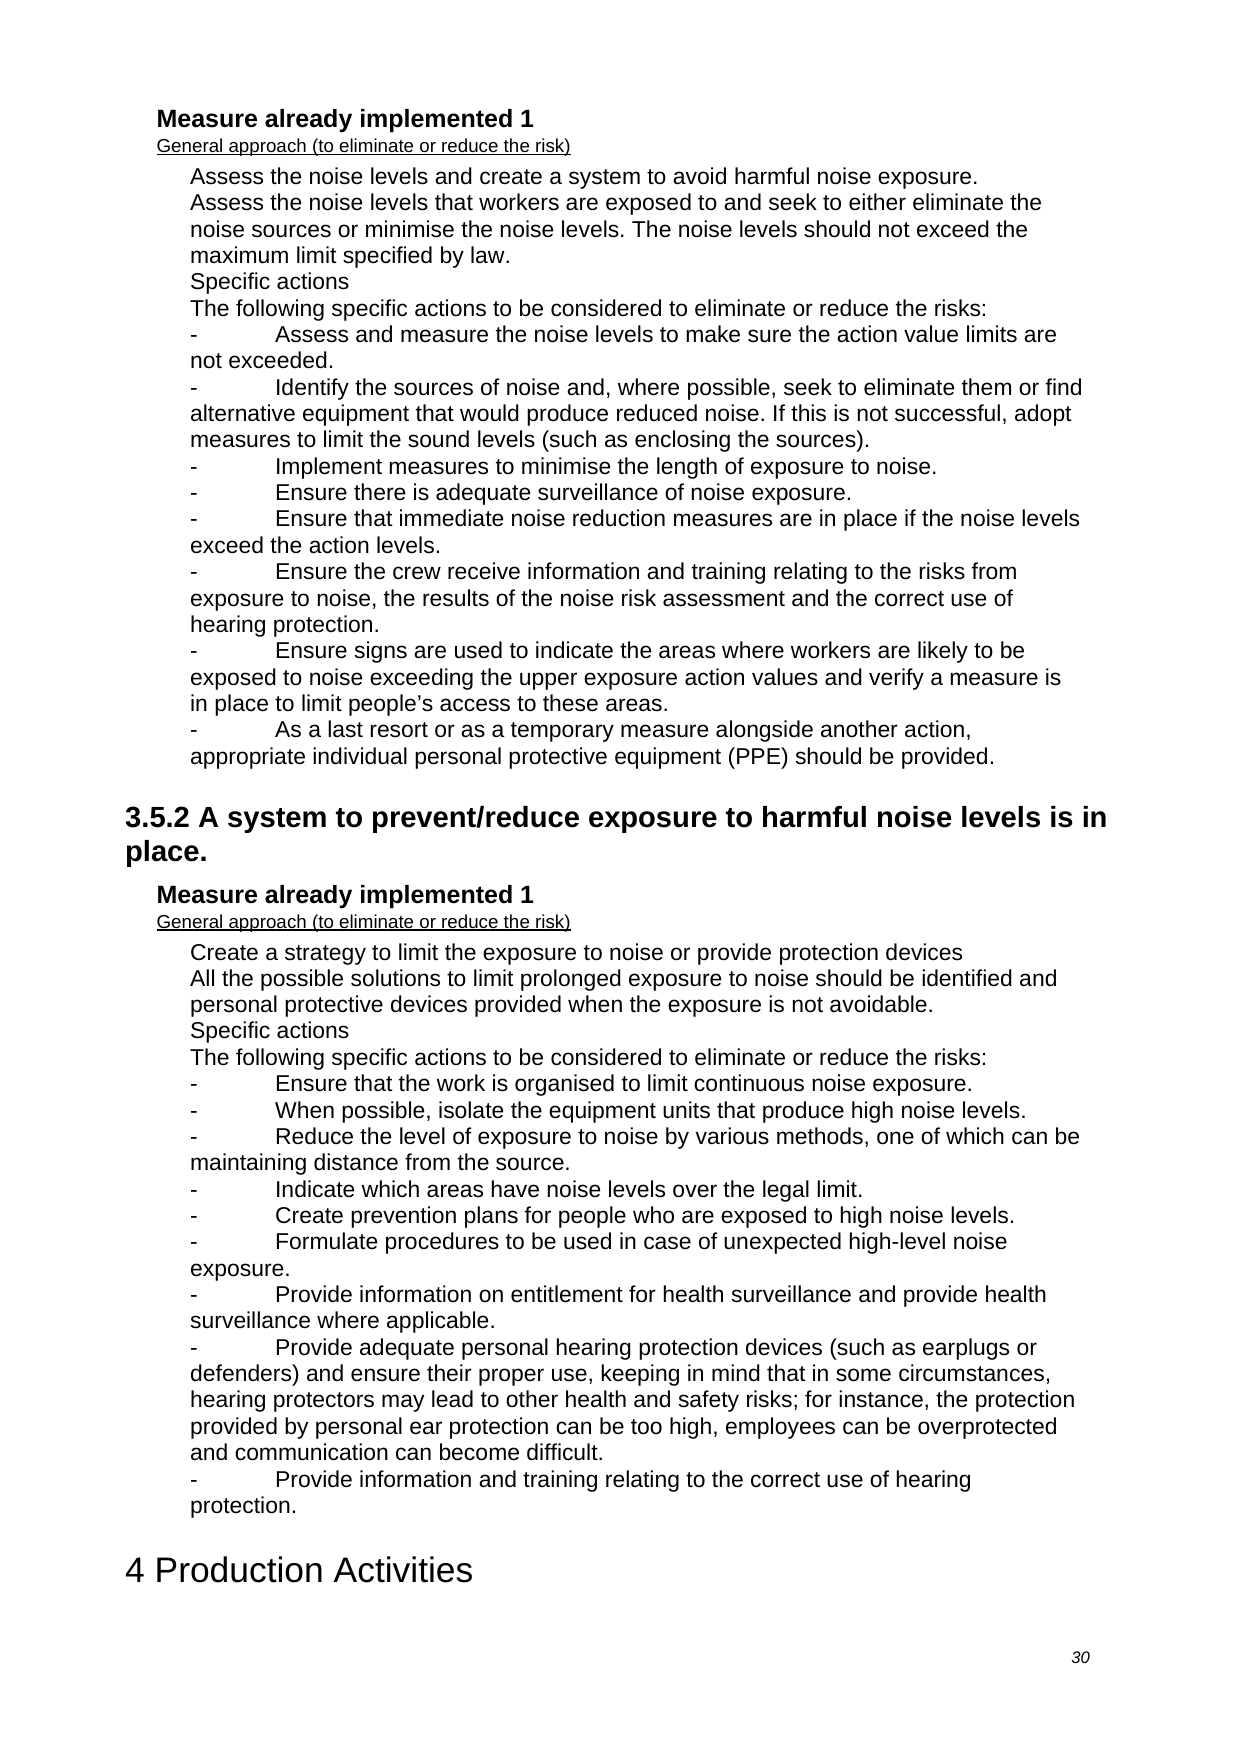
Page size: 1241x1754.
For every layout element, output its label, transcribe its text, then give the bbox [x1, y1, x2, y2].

subtitle 4 Production Activities [125, 1549, 1115, 1590]
subtitle 3.5.2 A system to prevent/reduce exposure to harmful noise levels is in place. [125, 800, 1115, 867]
text General approach (to eliminate or reduce the risk) [156, 911, 1084, 932]
text General approach (to eliminate or reduce the risk) [156, 135, 1084, 157]
text Create a strategy to limit the exposure to noise or provide protection devices All the possible solutions to limit prolonged exposure to noise should be identified and personal protective devices provided when the exposure is not avoidable. Specific actions The following specific actions to be considered to eliminate or reduce the risks: - Ensure that the work is organised to limit continuous noise exposure. - When possible, isolate the equipment units that produce high noise levels. - Reduce the level of exposure to noise by various methods, one of which can be maintaining distance from the source. - Indicate which areas have noise levels over the legal limit. - Create prevention plans for people who are exposed to high noise levels. - Formulate procedures to be used in case of unexpected high-level noise exposure. - Provide information on entitlement for health surveillance and provide health surveillance where applicable. - Provide adequate personal hearing protection devices (such as earplugs or defenders) and ensure their proper use, keeping in mind that in some circumstances, hearing protectors may lead to other health and safety risks; for instance, the protection provided by personal ear protection can be too high, employees can be overprotected and communication can become difficult. - Provide information and training relating to the correct use of hearing protection. [190, 938, 1084, 1518]
subtitle Measure already implemented 1 [156, 880, 1084, 908]
text Assess the noise levels and create a system to avoid harmful noise exposure. Assess the noise levels that workers are exposed to and seek to either eliminate the noise sources or minimise the noise levels. The noise levels should not exceed the maximum limit specified by law. Specific actions The following specific actions to be considered to eliminate or reduce the risks: - Assess and measure the noise levels to make sure the action value limits are not exceeded. - Identify the sources of noise and, where possible, seek to eliminate them or find alternative equipment that would produce reduced noise. If this is not successful, adopt measures to limit the sound levels (such as enclosing the sources). - Implement measures to minimise the length of exposure to noise. - Ensure there is adequate surveillance of noise exposure. - Ensure that immediate noise reduction measures are in place if the noise levels exceed the action levels. - Ensure the crew receive information and training relating to the risks from exposure to noise, the results of the noise risk assessment and the correct use of hearing protection. - Ensure signs are used to indicate the areas where workers are likely to be exposed to noise exceeding the upper exposure action values and verify a measure is in place to limit people’s access to these areas. - As a last resort or as a temporary measure alongside another action, appropriate individual personal protective equipment (PPE) should be provided. [190, 163, 1084, 769]
subtitle Measure already implemented 1 [156, 104, 1084, 133]
